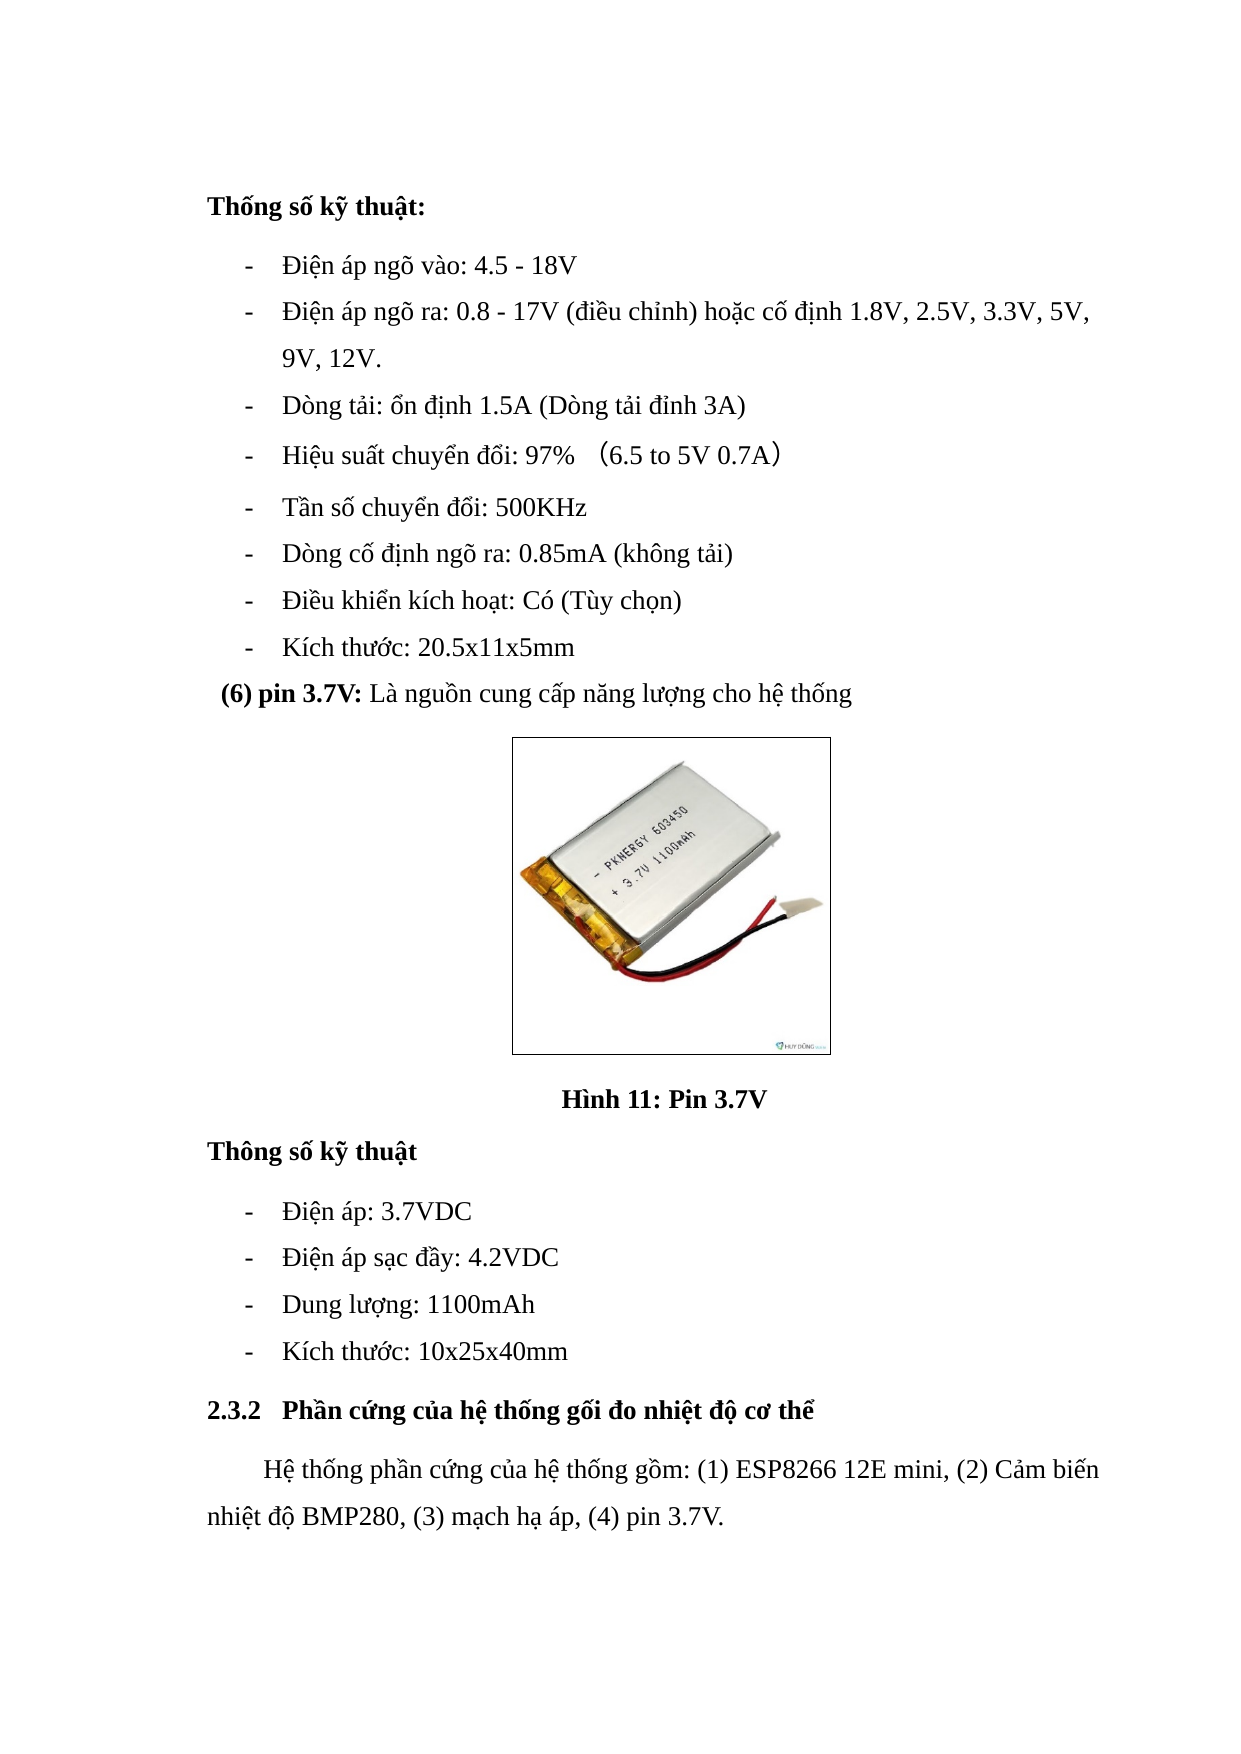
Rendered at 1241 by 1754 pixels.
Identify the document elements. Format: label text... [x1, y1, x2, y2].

text Phần cứng của hệ thống gối đo nhiệt độ cơ thể [207, 1394, 1122, 1425]
picture [513, 738, 830, 1054]
list Dòng cố định ngõ ra: 0.85mA (không tải) [244, 537, 1122, 569]
list Điện áp ngõ vào: 4.5 - 18V [244, 249, 1122, 280]
list pin 3.7V: Là nguồn cung cấp năng lượng cho hệ thống [221, 677, 1122, 709]
list Kích thước: 20.5x11x5mm [244, 631, 1122, 662]
list Dung lượng: 1100mAh [244, 1288, 1122, 1319]
list Điều khiển kích hoạt: Có (Tùy chọn) [244, 584, 1122, 615]
text Hệ thống phần cứng của hệ thống gồm: (1) ESP8266 12E mini, (2) Cảm biến nhiệt độ BMP280, (3) mạch hạ áp, (4) pin 3.7V. [207, 1453, 1122, 1531]
list Hiệu suất chuyển đổi: 97% （6.5 to 5V 0.7A） [244, 436, 1122, 472]
list Điện áp: 3.7VDC [244, 1194, 1122, 1226]
text Thông số kỹ thuật [207, 1135, 1122, 1167]
text Hình 11: Pin 3.7V [207, 1083, 1122, 1114]
text Thống số kỹ thuật: [207, 190, 1122, 221]
list Điện áp sạc đầy: 4.2VDC [244, 1241, 1122, 1272]
list Dòng tải: ổn định 1.5A (Dòng tải đỉnh 3A) [244, 389, 1122, 420]
list Tần số chuyển đổi: 500KHz [244, 491, 1122, 522]
list Điện áp ngõ ra: 0.8 - 17V (điều chỉnh) hoặc cố định 1.8V, 2.5V, 3.3V, 5V, 9V, 12V. [244, 296, 1122, 373]
list Kích thước: 10x25x40mm [244, 1334, 1122, 1366]
